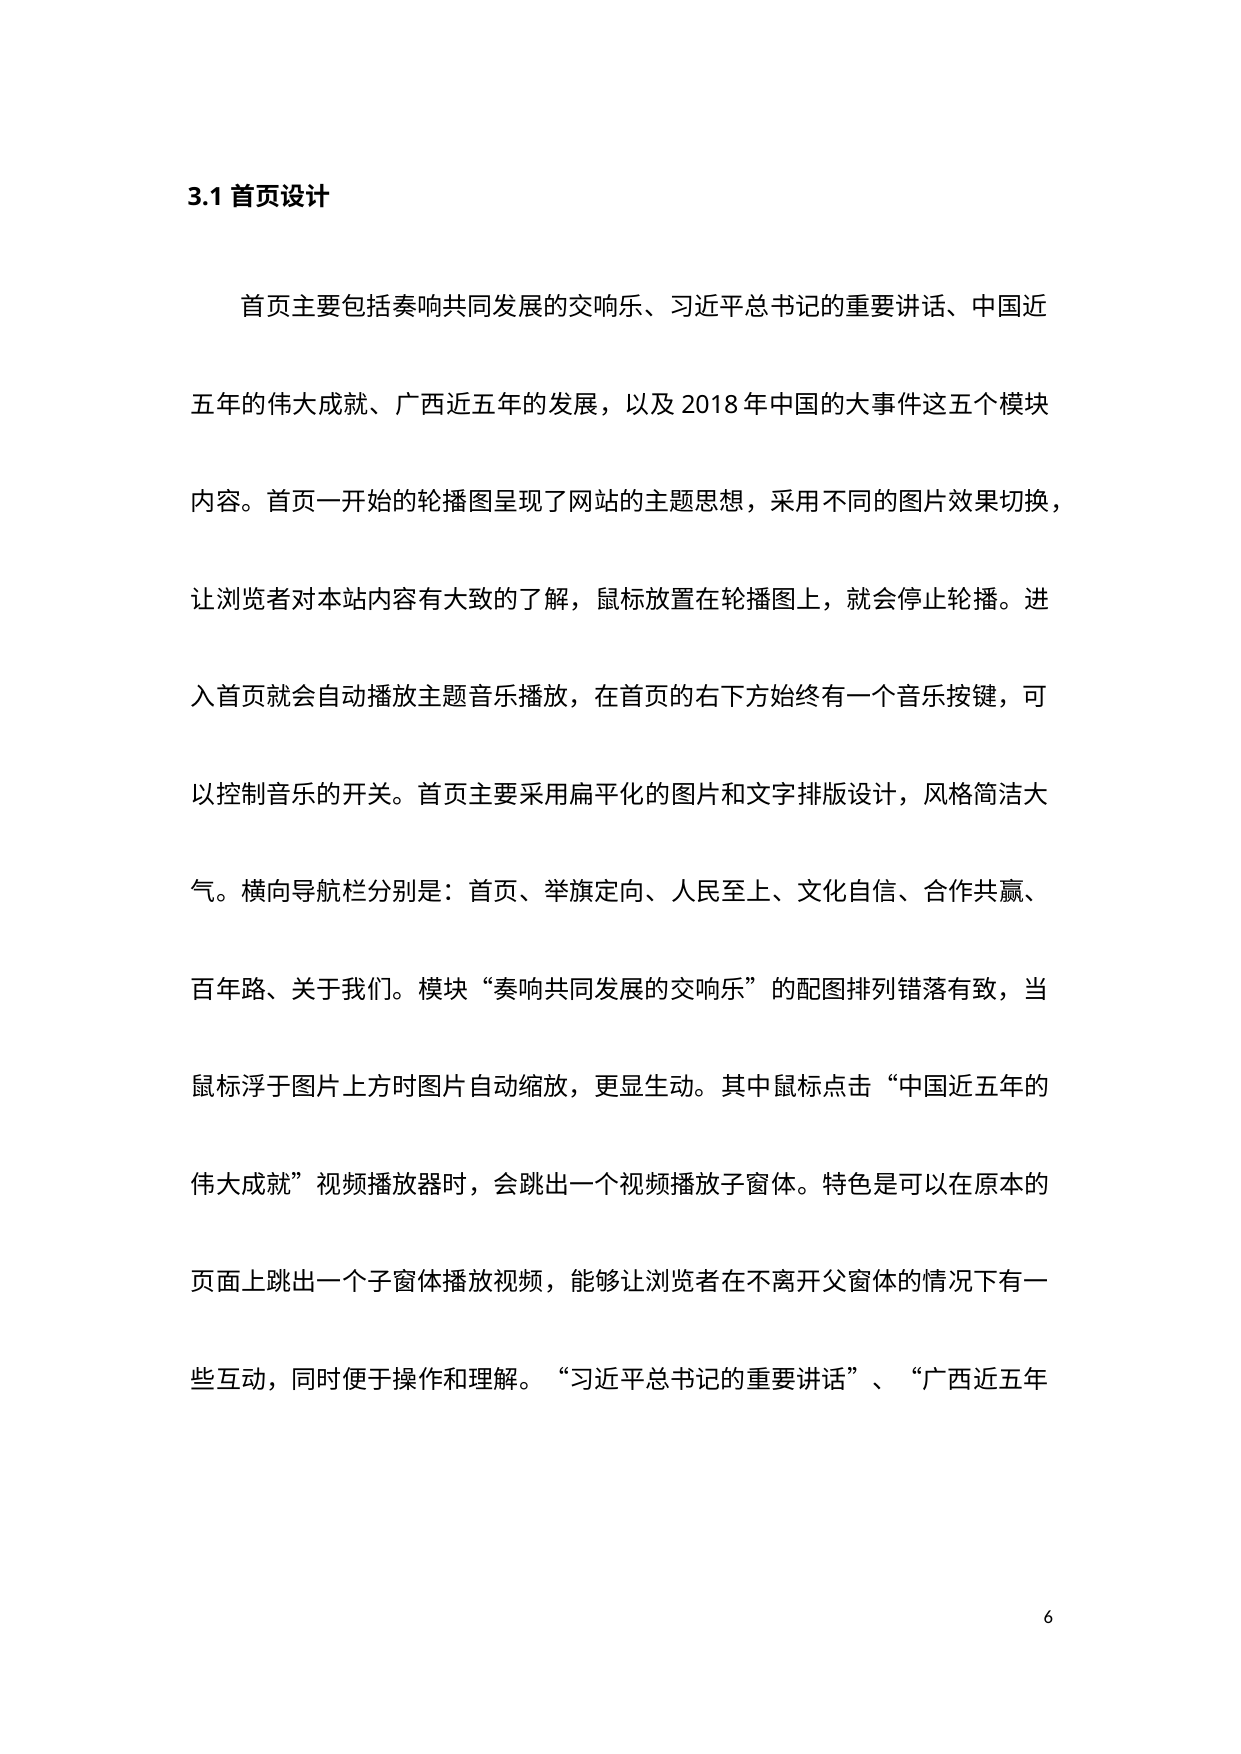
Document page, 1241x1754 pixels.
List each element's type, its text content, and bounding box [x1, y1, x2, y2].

subtitle 3.1 首页设计 [187, 162, 1053, 227]
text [191, 272, 1050, 1410]
